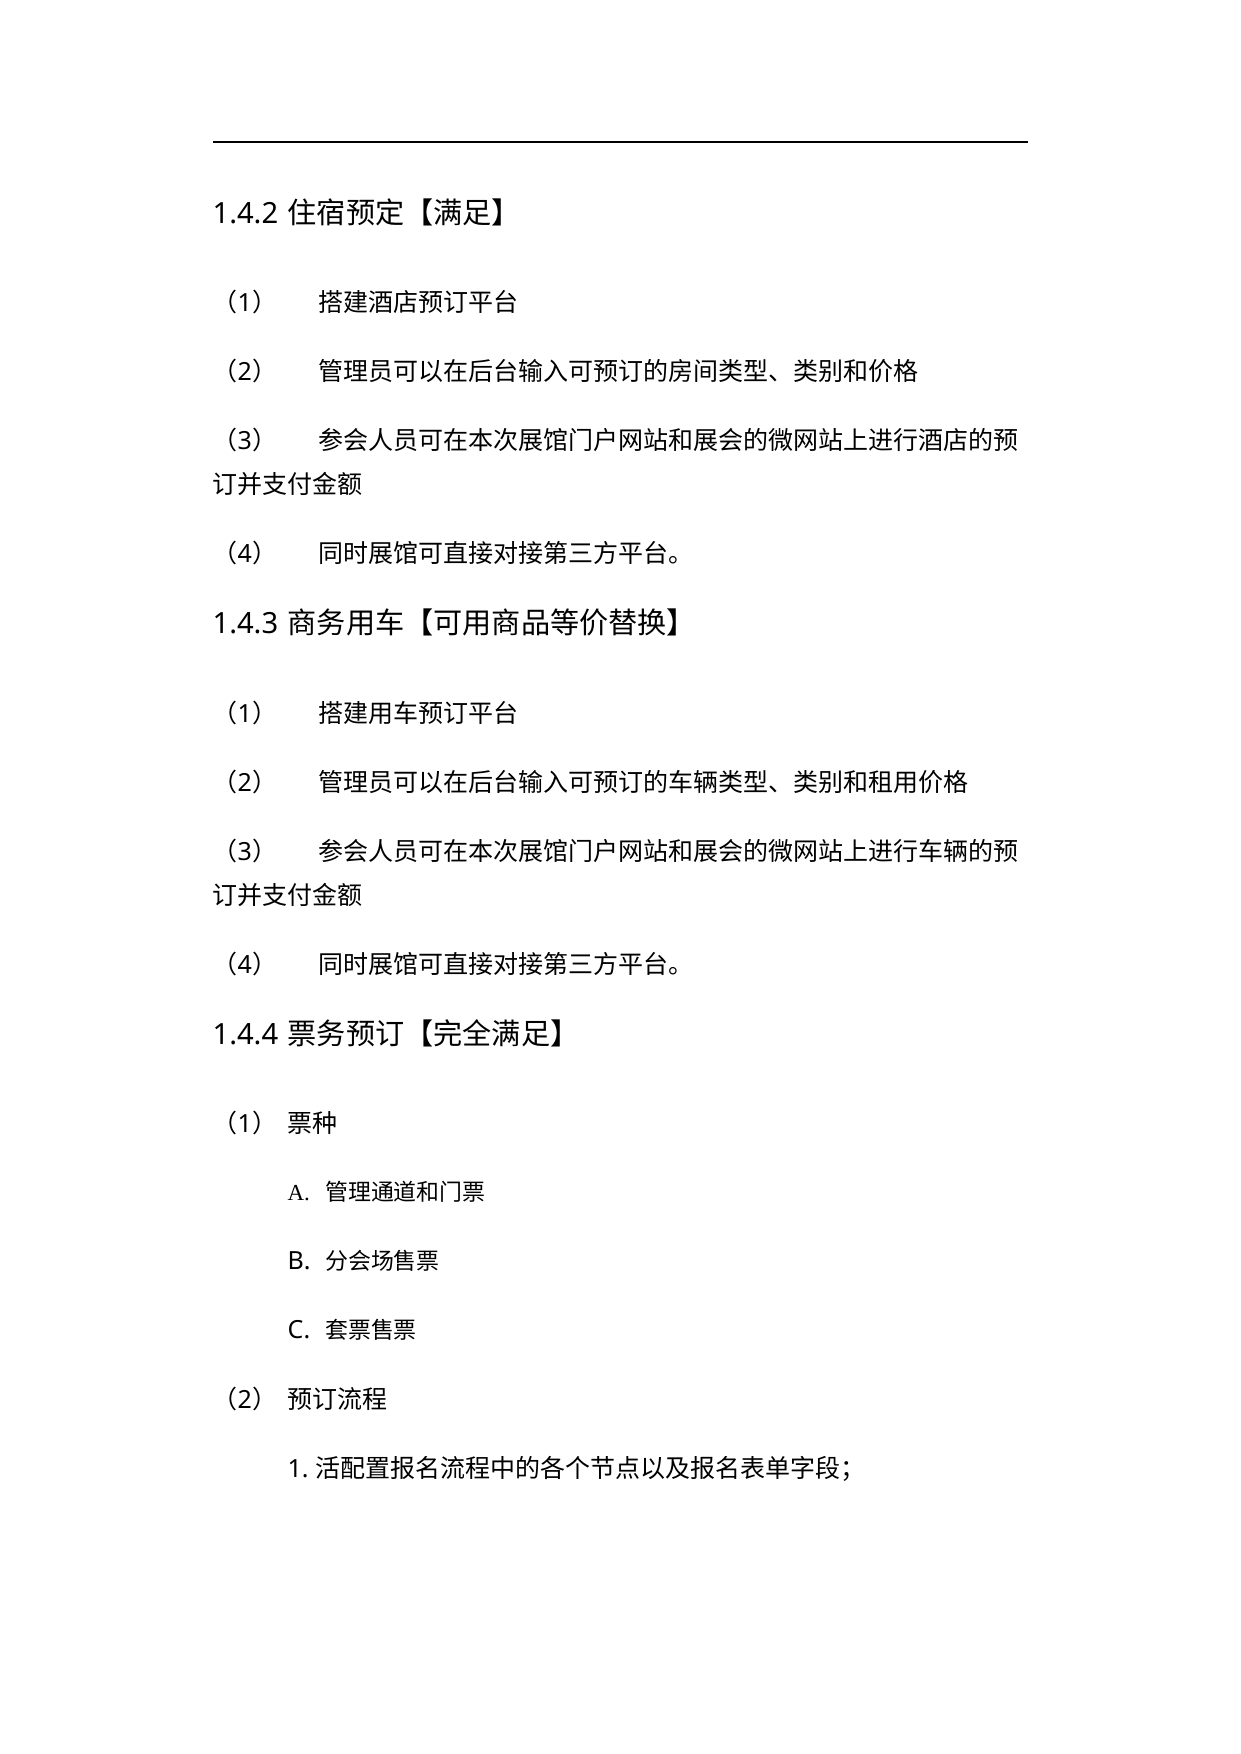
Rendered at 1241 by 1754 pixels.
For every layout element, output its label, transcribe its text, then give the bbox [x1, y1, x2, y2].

list 票种 [212, 1100, 1028, 1144]
subtitle 票务预订【完全满足】 [212, 1009, 1028, 1053]
text （1） 搭建酒店预订平台 [212, 279, 1028, 323]
text （2） 管理员可以在后台输入可预订的房间类型、类别和价格 [212, 348, 1028, 392]
list 预订流程 [212, 1376, 1028, 1420]
text （3） 参会人员可在本次展馆门户网站和展会的微网站上进行车辆的预订并支付金额 [212, 827, 1028, 915]
text （2） 管理员可以在后台输入可预订的车辆类型、类别和租用价格 [212, 758, 1028, 802]
subtitle 商务用车【可用商品等价替换】 [212, 599, 1028, 643]
subtitle 住宿预定【满足】 [212, 188, 1028, 232]
text （3） 参会人员可在本次展馆门户网站和展会的微网站上进行酒店的预订并支付金额 [212, 417, 1028, 505]
list 分会场售票 [287, 1238, 1028, 1282]
list 1. 活配置报名流程中的各个节点以及报名表单字段； [287, 1445, 1028, 1489]
text （1） 搭建用车预订平台 [212, 689, 1028, 733]
text （4） 同时展馆可直接对接第三方平台。 [212, 940, 1028, 984]
text （4） 同时展馆可直接对接第三方平台。 [212, 530, 1028, 574]
list 管理通道和门票 [287, 1169, 1028, 1213]
list 套票售票 [287, 1307, 1028, 1351]
